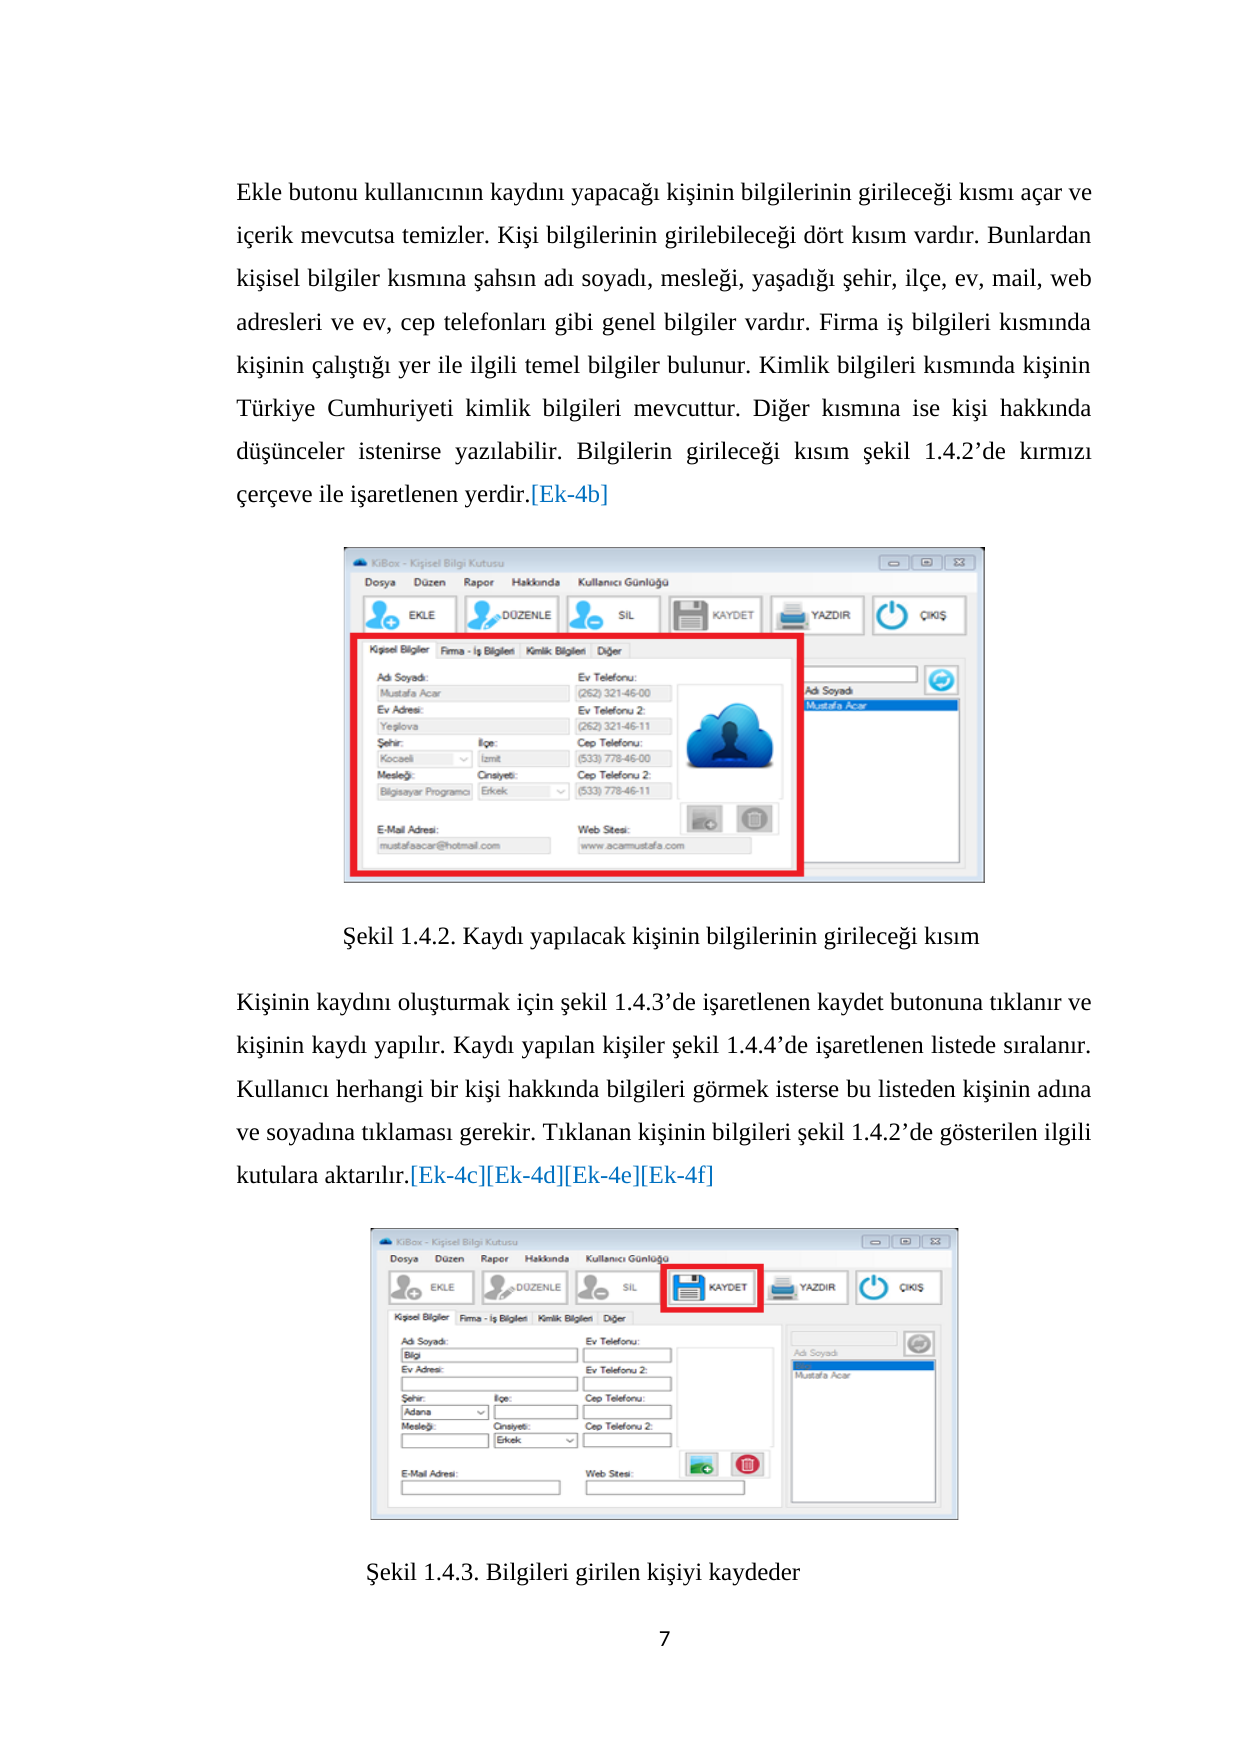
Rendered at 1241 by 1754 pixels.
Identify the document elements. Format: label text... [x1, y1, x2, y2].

text Ekle butonu kullanıcının kaydını yapacağı kişinin bilgilerinin girileceği kısmı açar ve içerik mevcutsa temizler. Kişi bilgilerinin girilebileceği dört kısım vardır. Bunlardan kişisel bilgiler kısmına şahsın adı soyadı, mesleği, yaşadığı şehir, ilçe, ev, mail, web adresleri ve ev, cep telefonları gibi genel bilgiler vardır. Firma iş bilgileri kısmında kişinin çalıştığı yer ile ilgili temel bilgiler bulunur. Kimlik bilgileri kısmında kişinin Türkiye Cumhuriyeti kimlik bilgileri mevcuttur. Diğer kısmına ise kişi hakkında düşünceler istenirse yazılabilir. Bilgilerin girileceği kısım şekil 1.4.2’de kırmızı çerçeve ile işaretlenen yerdir.[Ek-4b] [236, 177, 1092, 508]
picture [343, 547, 985, 883]
text Şekil 1.4.3. Bilgileri girilen kişiyi kaydeder [236, 1557, 1092, 1586]
text Kişinin kaydını oluşturmak için şekil 1.4.3’de işaretlenen kaydet butonuna tıklanır ve kişinin kaydı yapılır. Kaydı yapılan kişiler şekil 1.4.4’de işaretlenen listede sıralanır. Kullanıcı herhangi bir kişi hakkında bilgileri görmek isterse bu listeden kişinin adına ve soyadına tıklaması gerekir. Tıklanan kişinin bilgileri şekil 1.4.2’de gösterilen ilgili kutulara aktarılır.[Ek-4c][Ek-4d][Ek-4e][Ek-4f] [236, 987, 1092, 1189]
picture [370, 1228, 959, 1520]
text Şekil 1.4.2. Kaydı yapılacak kişinin bilgilerinin girileceği kısım [236, 921, 1092, 950]
